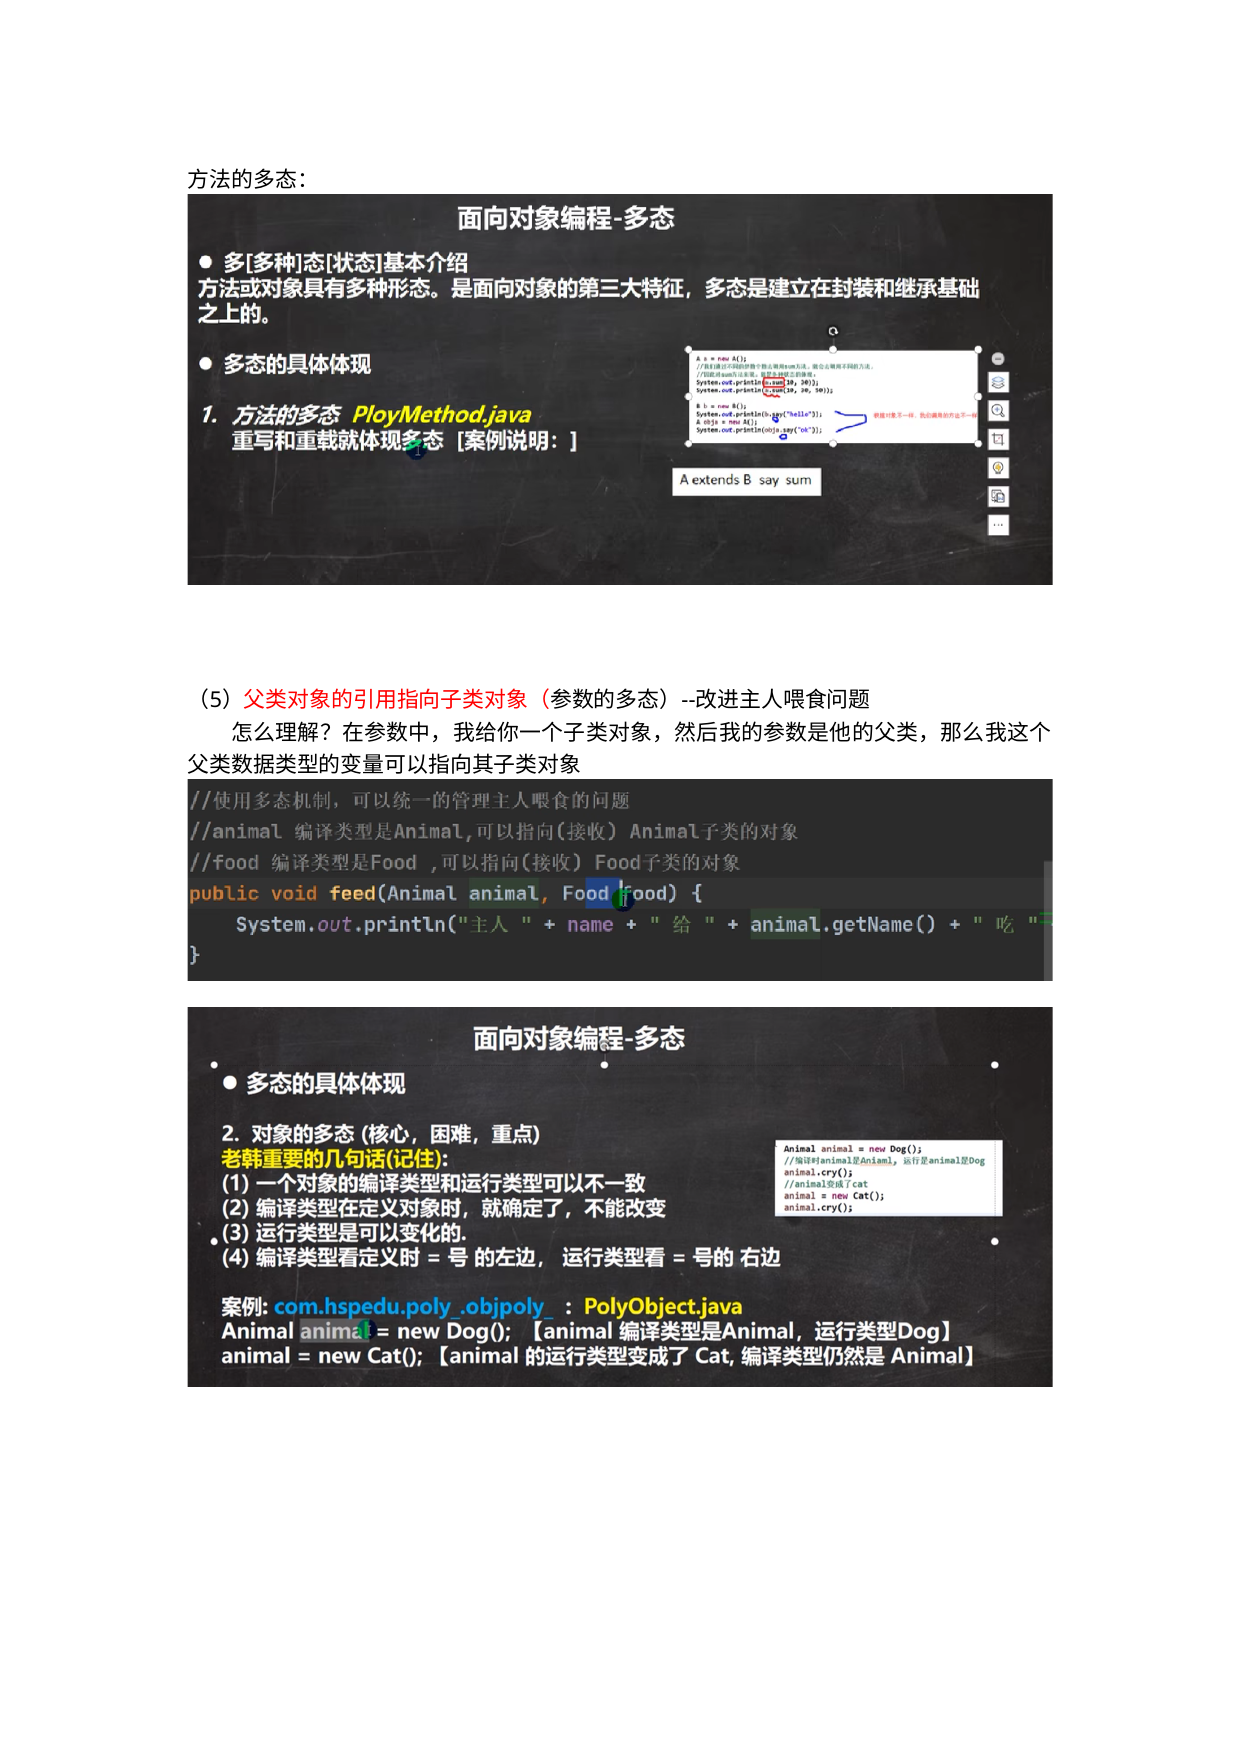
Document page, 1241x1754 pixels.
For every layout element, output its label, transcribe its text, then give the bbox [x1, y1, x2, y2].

text （5）父类对象的引用指向子类对象（参数的多态）--改进主人喂食问题 [187, 682, 1053, 714]
picture [187, 1007, 1053, 1387]
text 怎么理解？在参数中，我给你一个子类对象，然后我的参数是他的父类，那么我这个父类数据类型的变量可以指向其子类对象 [187, 714, 1053, 779]
text 方法的多态： [187, 162, 1053, 194]
picture [187, 779, 1053, 981]
picture [187, 194, 1053, 585]
